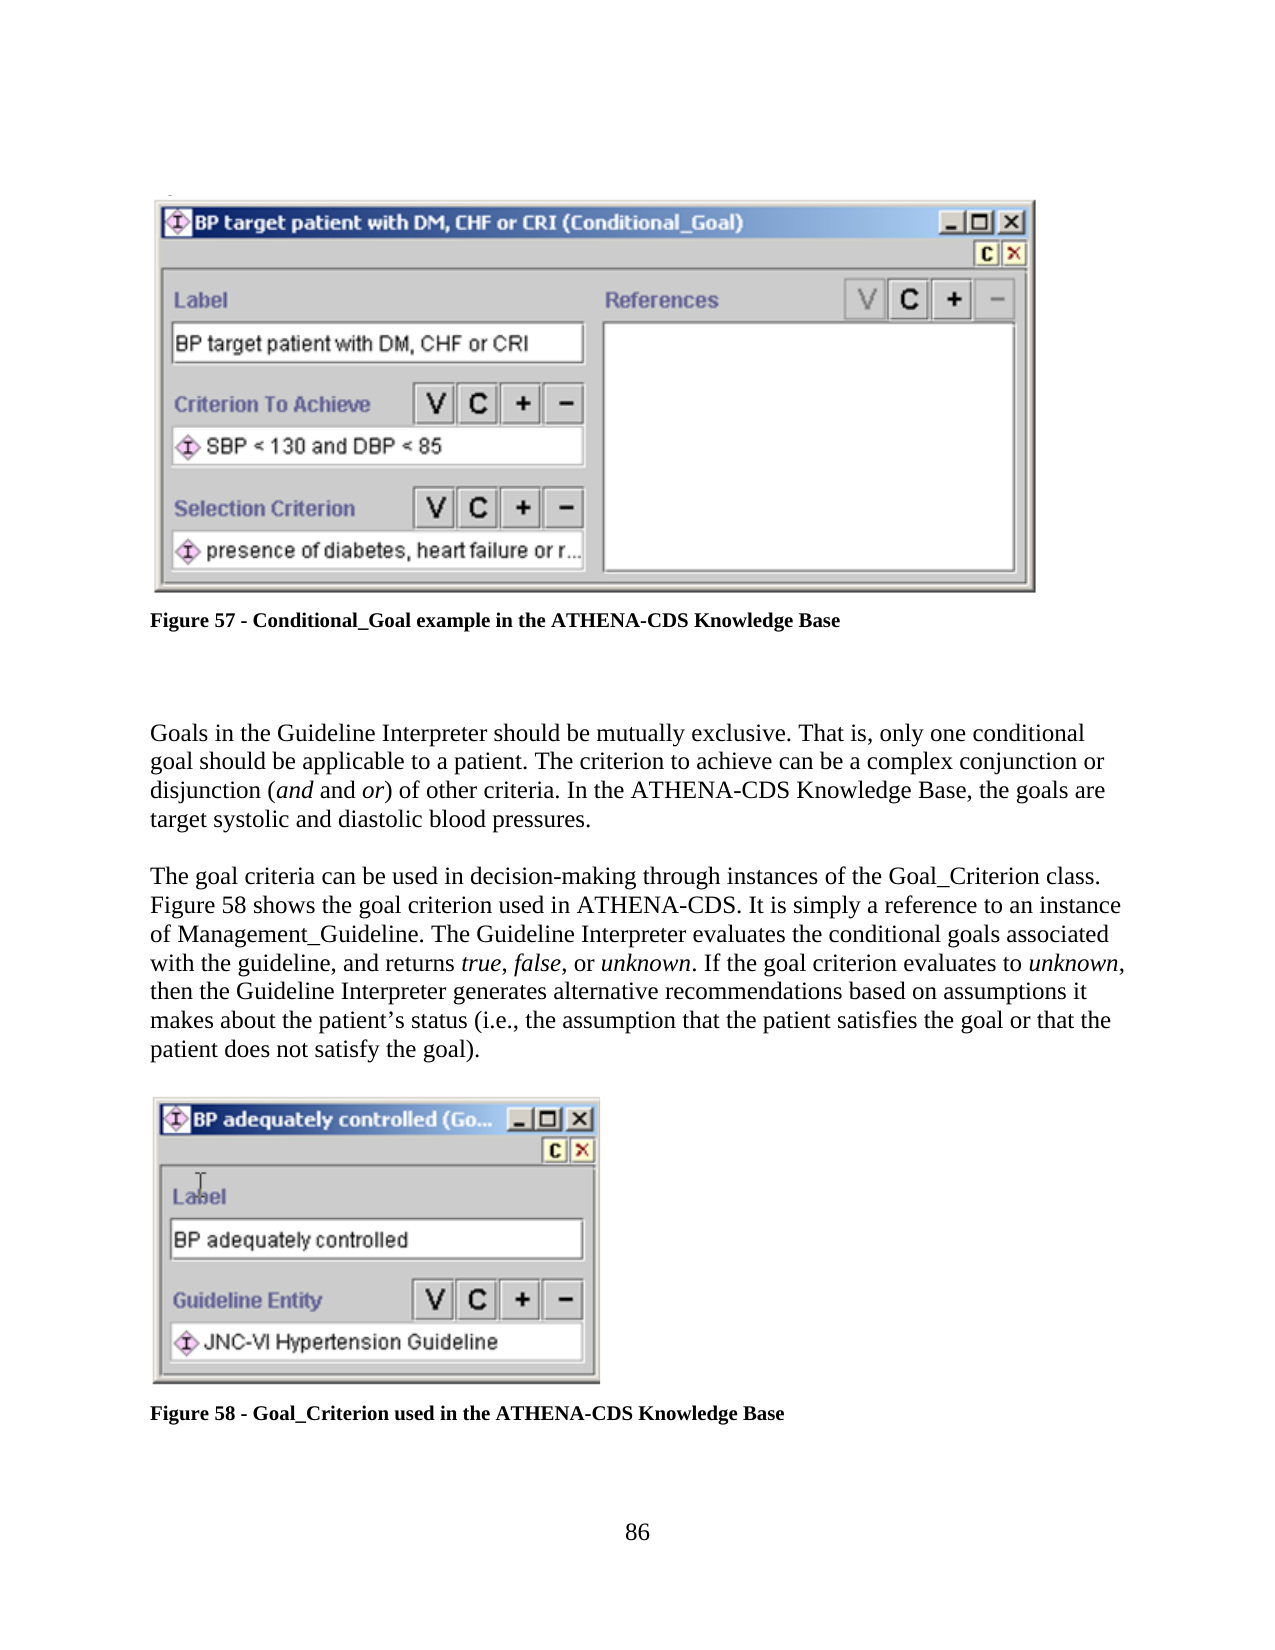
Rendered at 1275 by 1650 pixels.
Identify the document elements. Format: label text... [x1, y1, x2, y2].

text Goals in the Guideline Interpreter should be mutually exclusive. That is, only one conditional goal should be applicable to a patient. The criterion to achieve can be a complex conjunction or disjunction (and and or) of other criteria. In the ATHENA-CDS Knowledge Base, the goals are target systolic and diastolic blood pressures. [150, 718, 1125, 833]
picture [150, 1091, 600, 1389]
picture [150, 195, 1039, 596]
